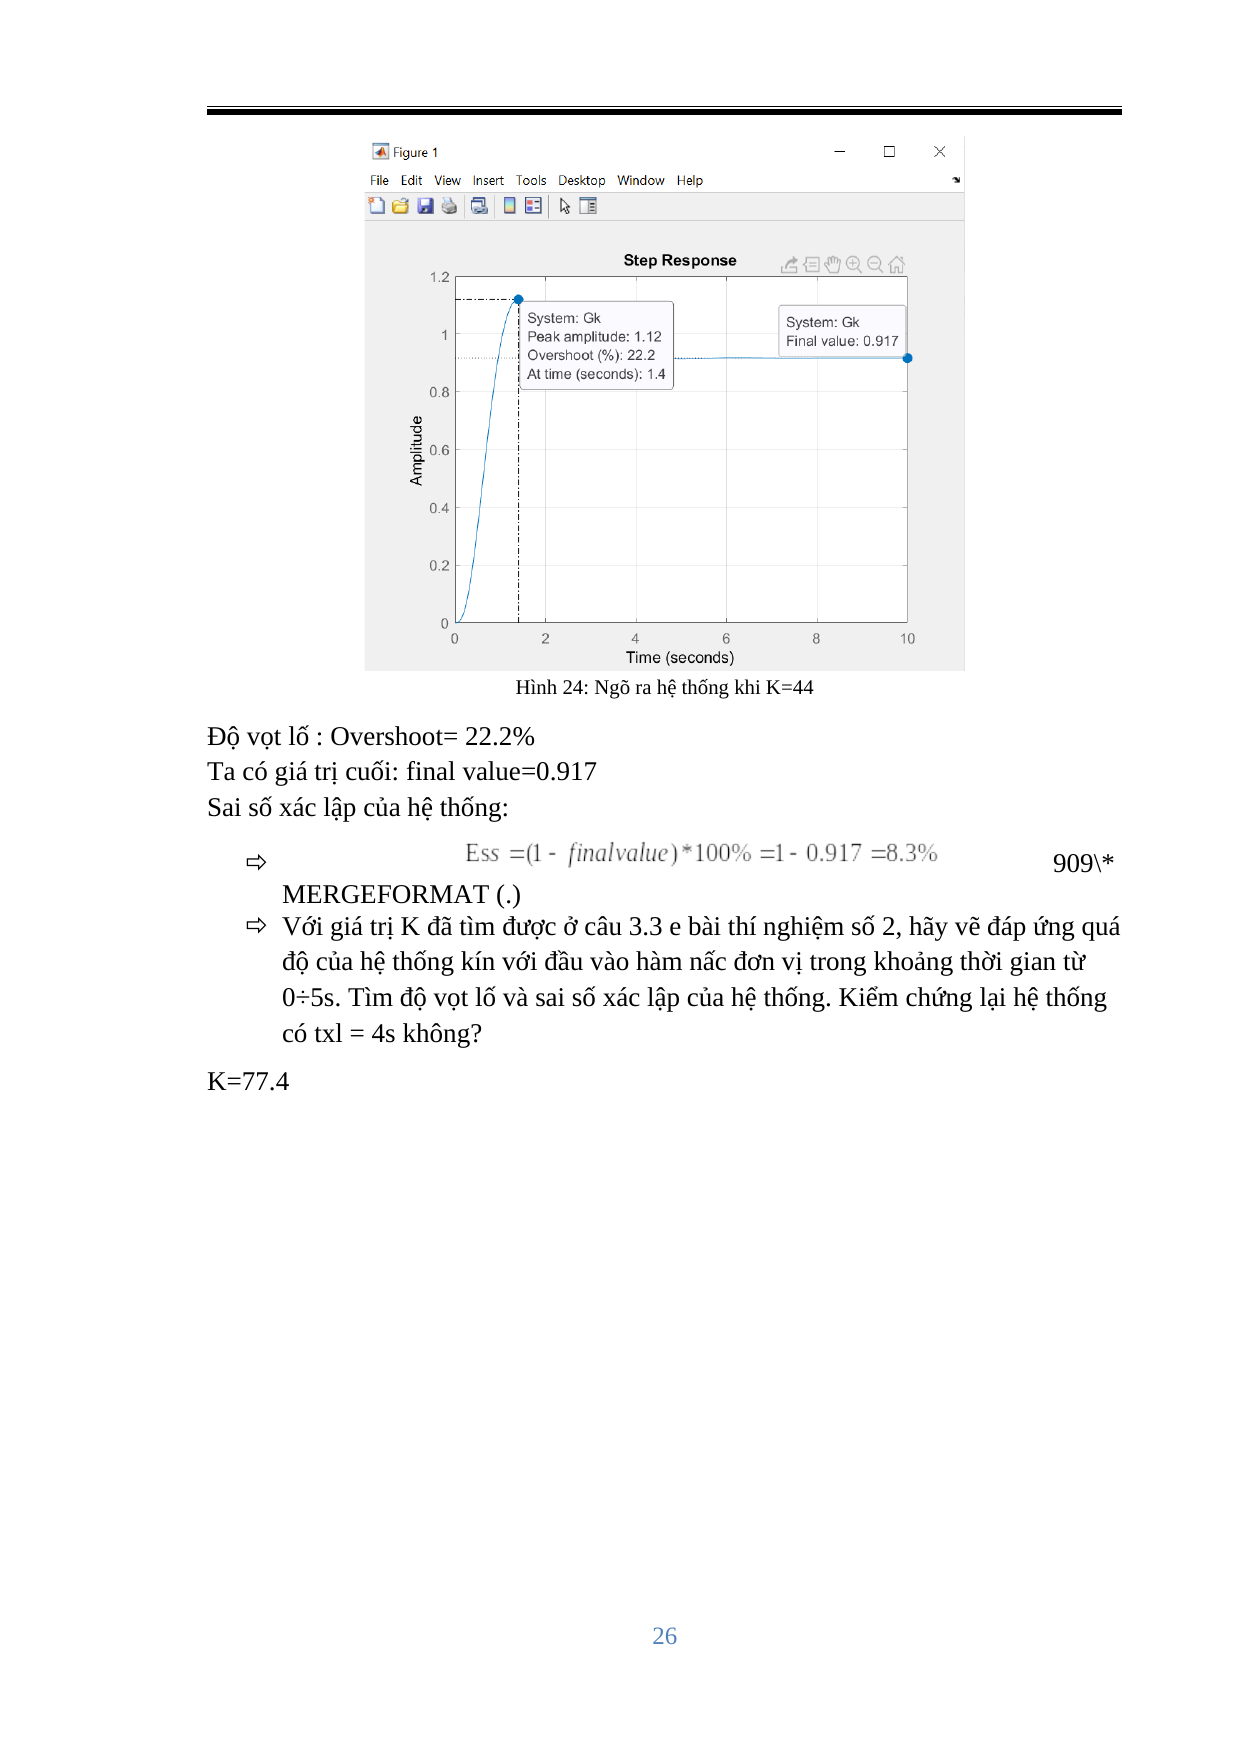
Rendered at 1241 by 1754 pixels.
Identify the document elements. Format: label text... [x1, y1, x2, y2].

text Sai số xác lập của hệ thống: [207, 791, 1122, 822]
text Độ vọt lố : Overshoot= 22.2% [207, 719, 1122, 751]
picture [364, 136, 965, 671]
text Với giá trị K đã tìm được ở câu 3.3 e bài thí nghiệm số 2, hãy vẽ đáp ứng quá độ của hệ thống kín với đầu vào hàm nấc đơn vị trong khoảng thời gian từ 0÷5s. Tìm độ vọt lố và sai số xác lập của hệ thống. Kiểm chứng lại hệ thống có txl = 4s không? [244, 909, 1122, 1048]
text K=77.4 [207, 1065, 1122, 1096]
text Ta có giá trị cuối: final value=0.917 [207, 755, 1122, 786]
